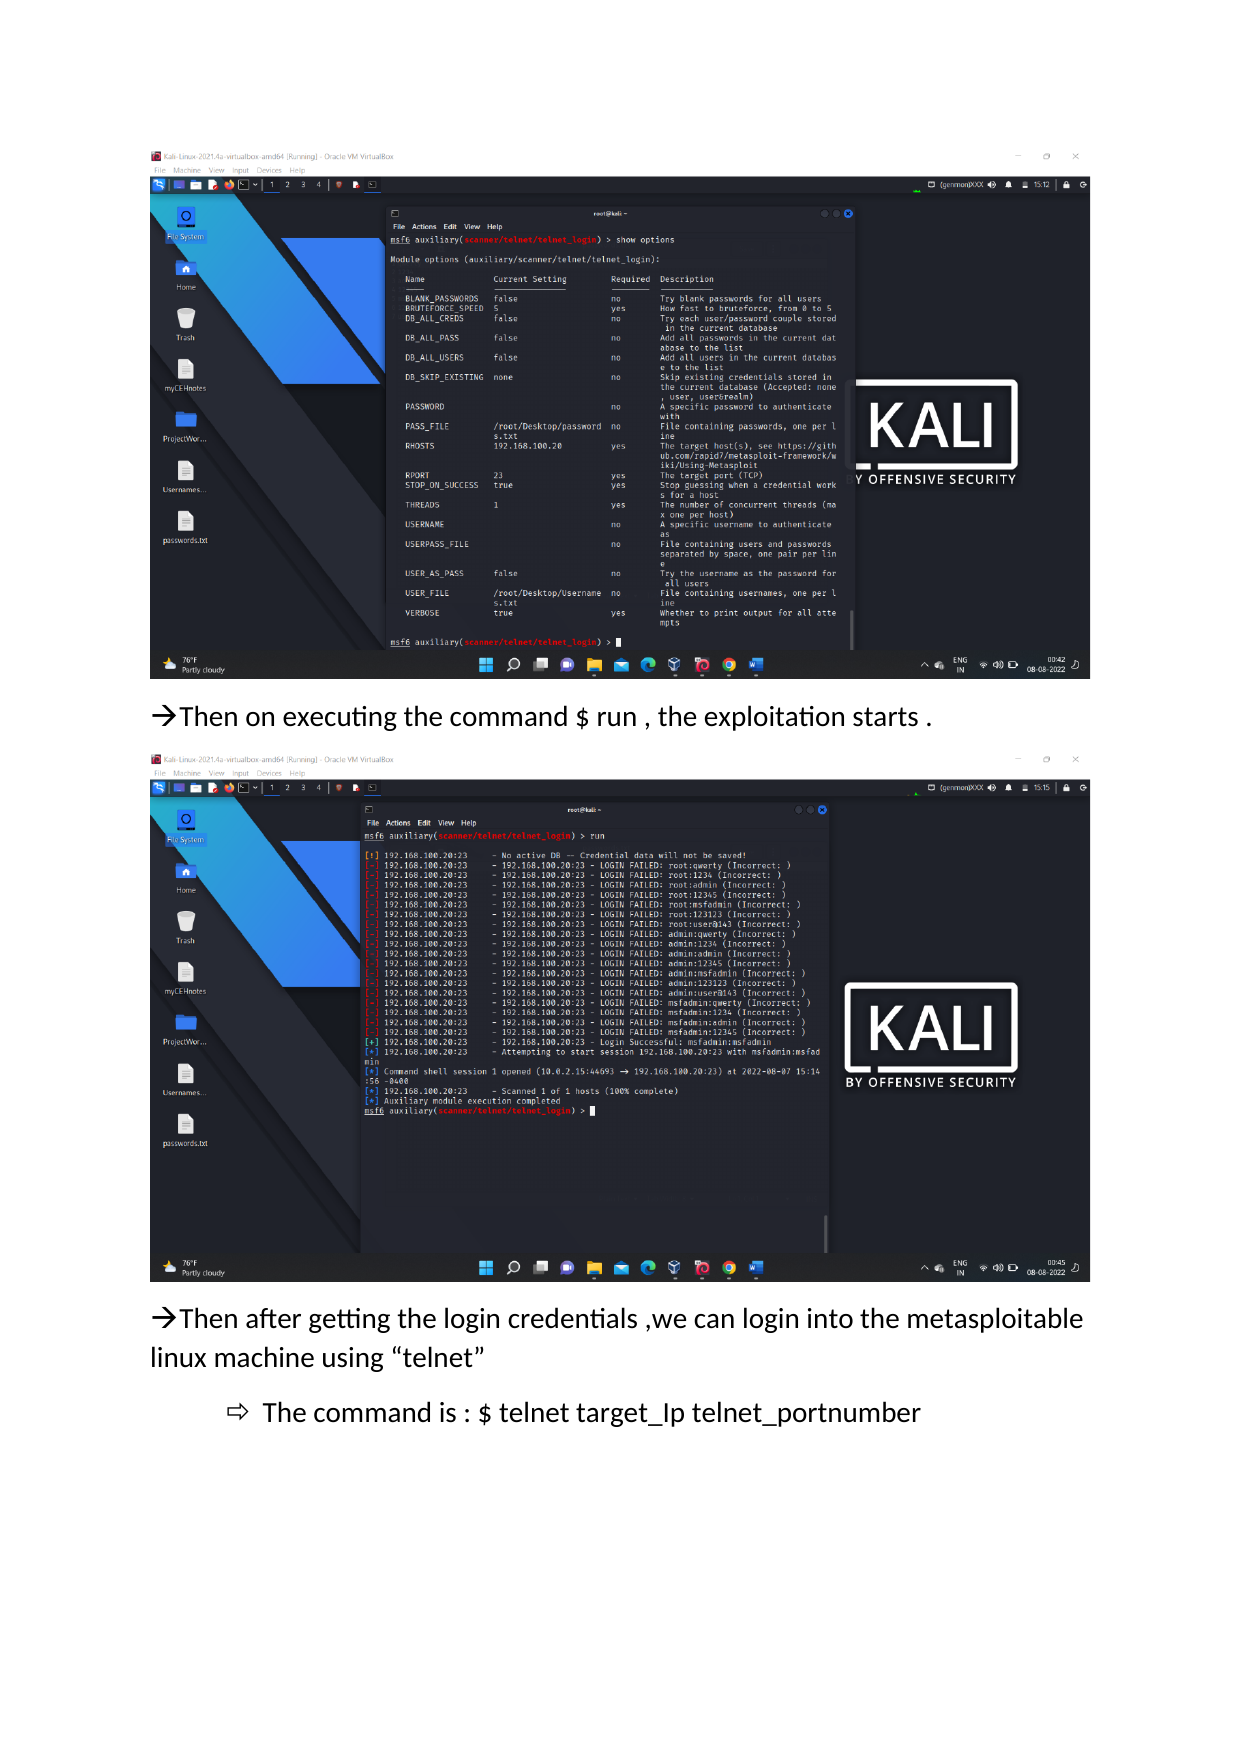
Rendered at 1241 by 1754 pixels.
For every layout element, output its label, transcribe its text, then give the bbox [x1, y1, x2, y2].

text Then on executing the command $ run , the exploitation starts . [150, 698, 1090, 733]
picture [150, 150, 1091, 679]
text Then after getting the login credentials ,we can login into the metasploitable linux machine using “telnet” [150, 1301, 1090, 1374]
list The command is : $ telnet target_Ip telnet_portnumber [225, 1394, 1090, 1430]
picture [150, 752, 1091, 1282]
